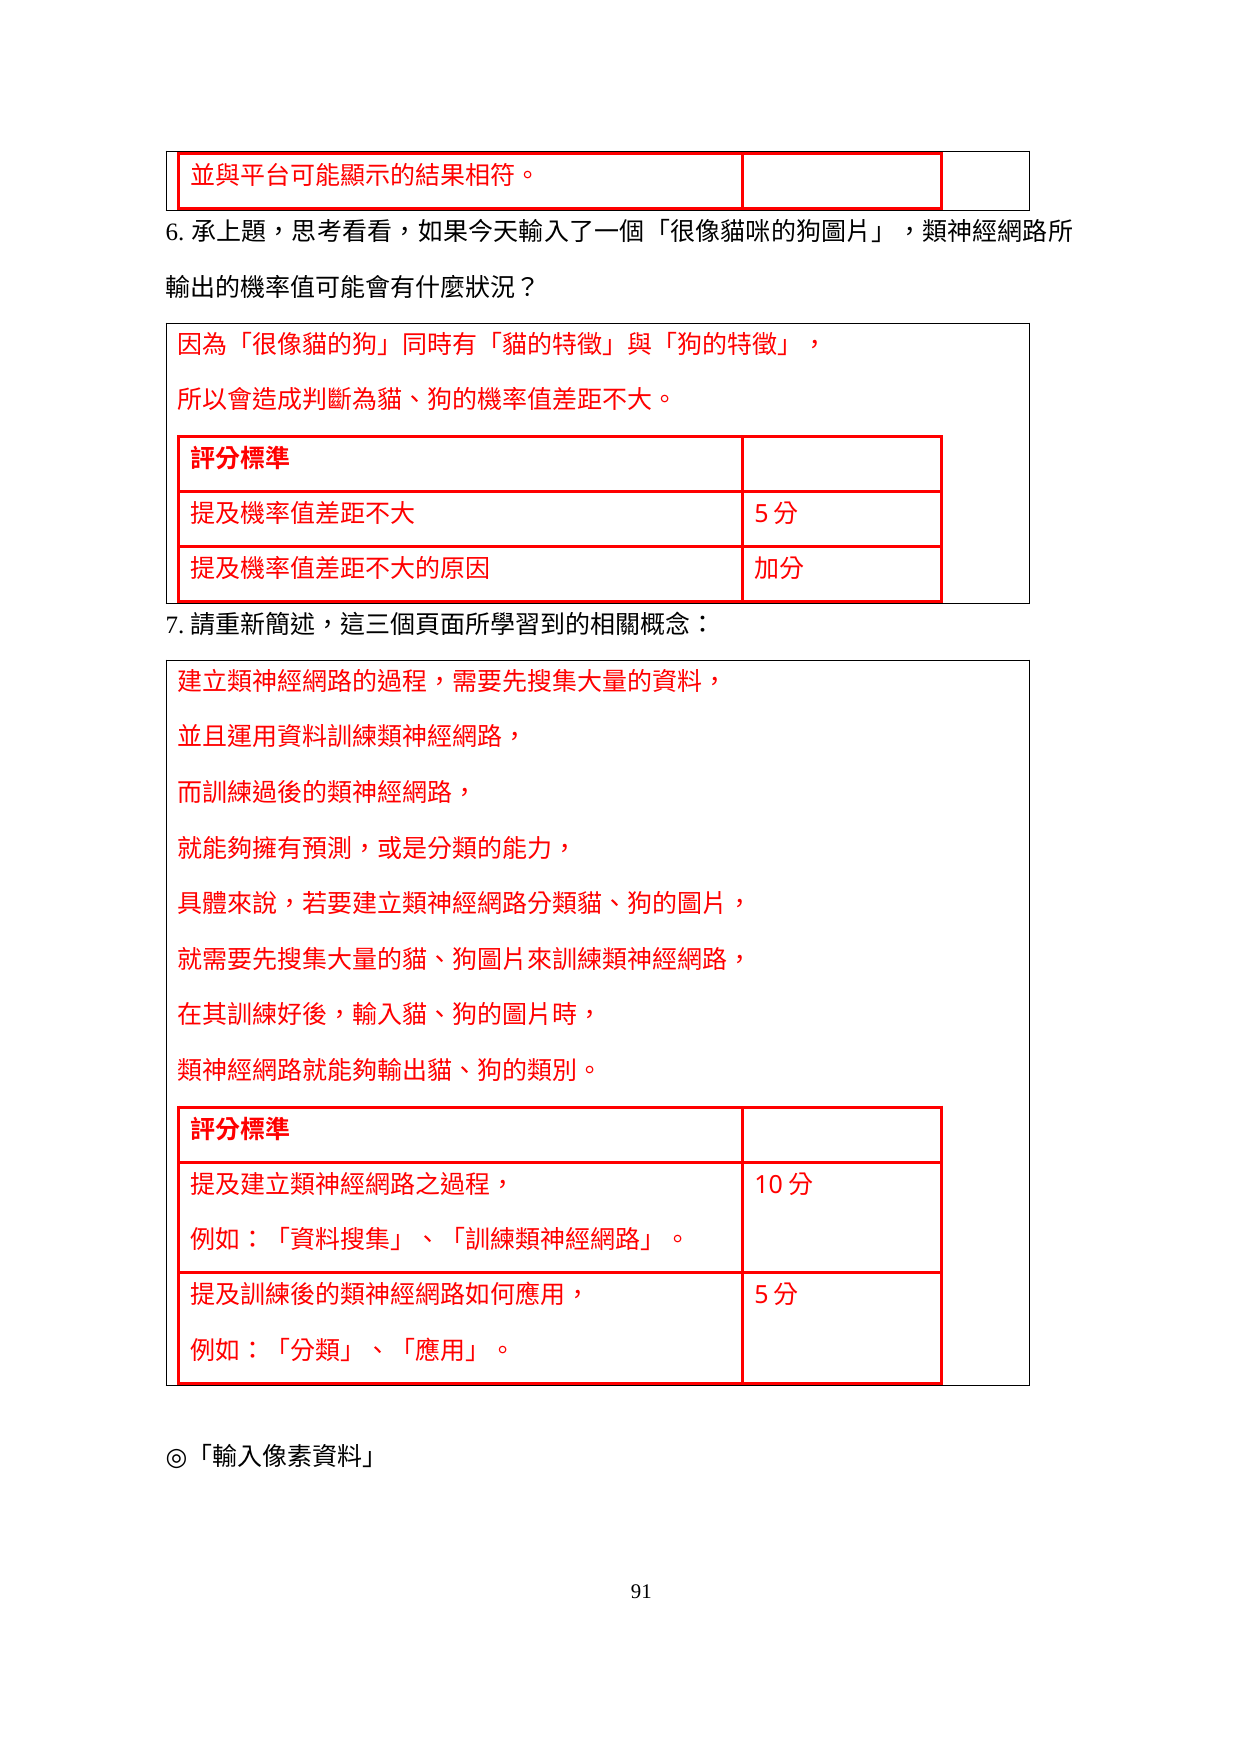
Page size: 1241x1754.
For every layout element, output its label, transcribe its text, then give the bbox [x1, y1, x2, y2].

text 6. 承上題，思考看看，如果今天輸入了一個「很像貓咪的狗圖片」，類神經網路所輸出的機率值可能會有什麼狀況？ [165, 211, 1075, 304]
table_header [180, 155, 741, 207]
text ◎「輸入像素資料」 [165, 1437, 1075, 1473]
table_header [744, 155, 940, 207]
text 7. 請重新簡述，這三個頁面所學習到的相關概念： [165, 604, 1075, 641]
table_header [167, 152, 177, 210]
table_header 建立類神經網路的過程，需要先搜集大量的資料， 並且運用資料訓練類神經網路， 而訓練過後的類神經網路， 就能夠擁有預測，或是分類的能力， 具體來說，若要建立類神經網路分類貓、狗的圖片， 就需要先搜集大量的貓、狗圖片來訓練類神經網路， 在其訓練好後，輸入貓、狗的圖片時， 類神經網路就能夠輸出貓、狗的類別。 [167, 661, 1029, 1385]
table_header [943, 152, 1029, 210]
table_header 因為「很像貓的狗」同時有「貓的特徵」與「狗的特徵」， 所以會造成判斷為貓、狗的機率值差距不大。 [167, 324, 1029, 603]
